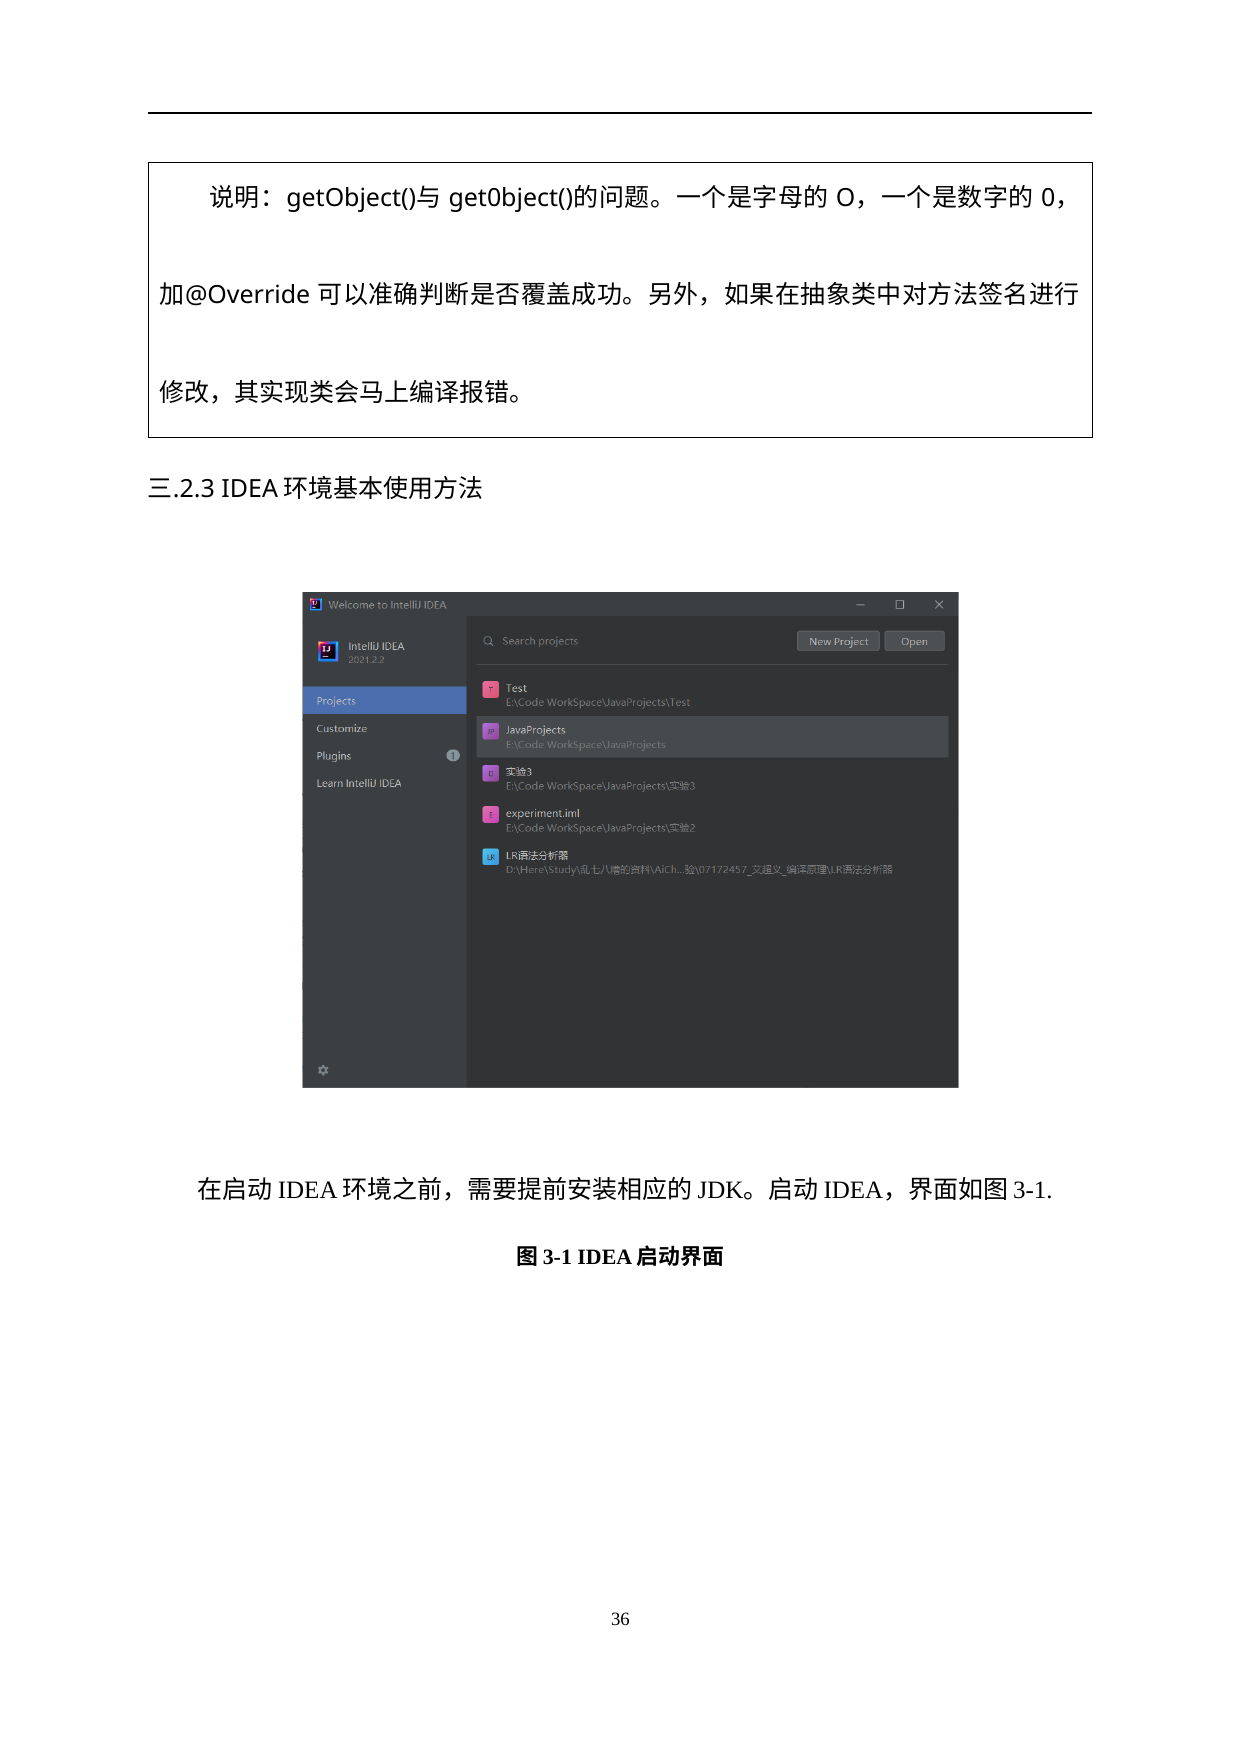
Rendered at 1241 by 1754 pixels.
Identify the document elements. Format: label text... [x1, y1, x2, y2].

text IDEA环境基本使用方法 [148, 454, 1092, 519]
text 图3-1 IDEA启动界面 [148, 1238, 1092, 1271]
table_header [149, 163, 1092, 437]
picture [302, 592, 959, 1088]
